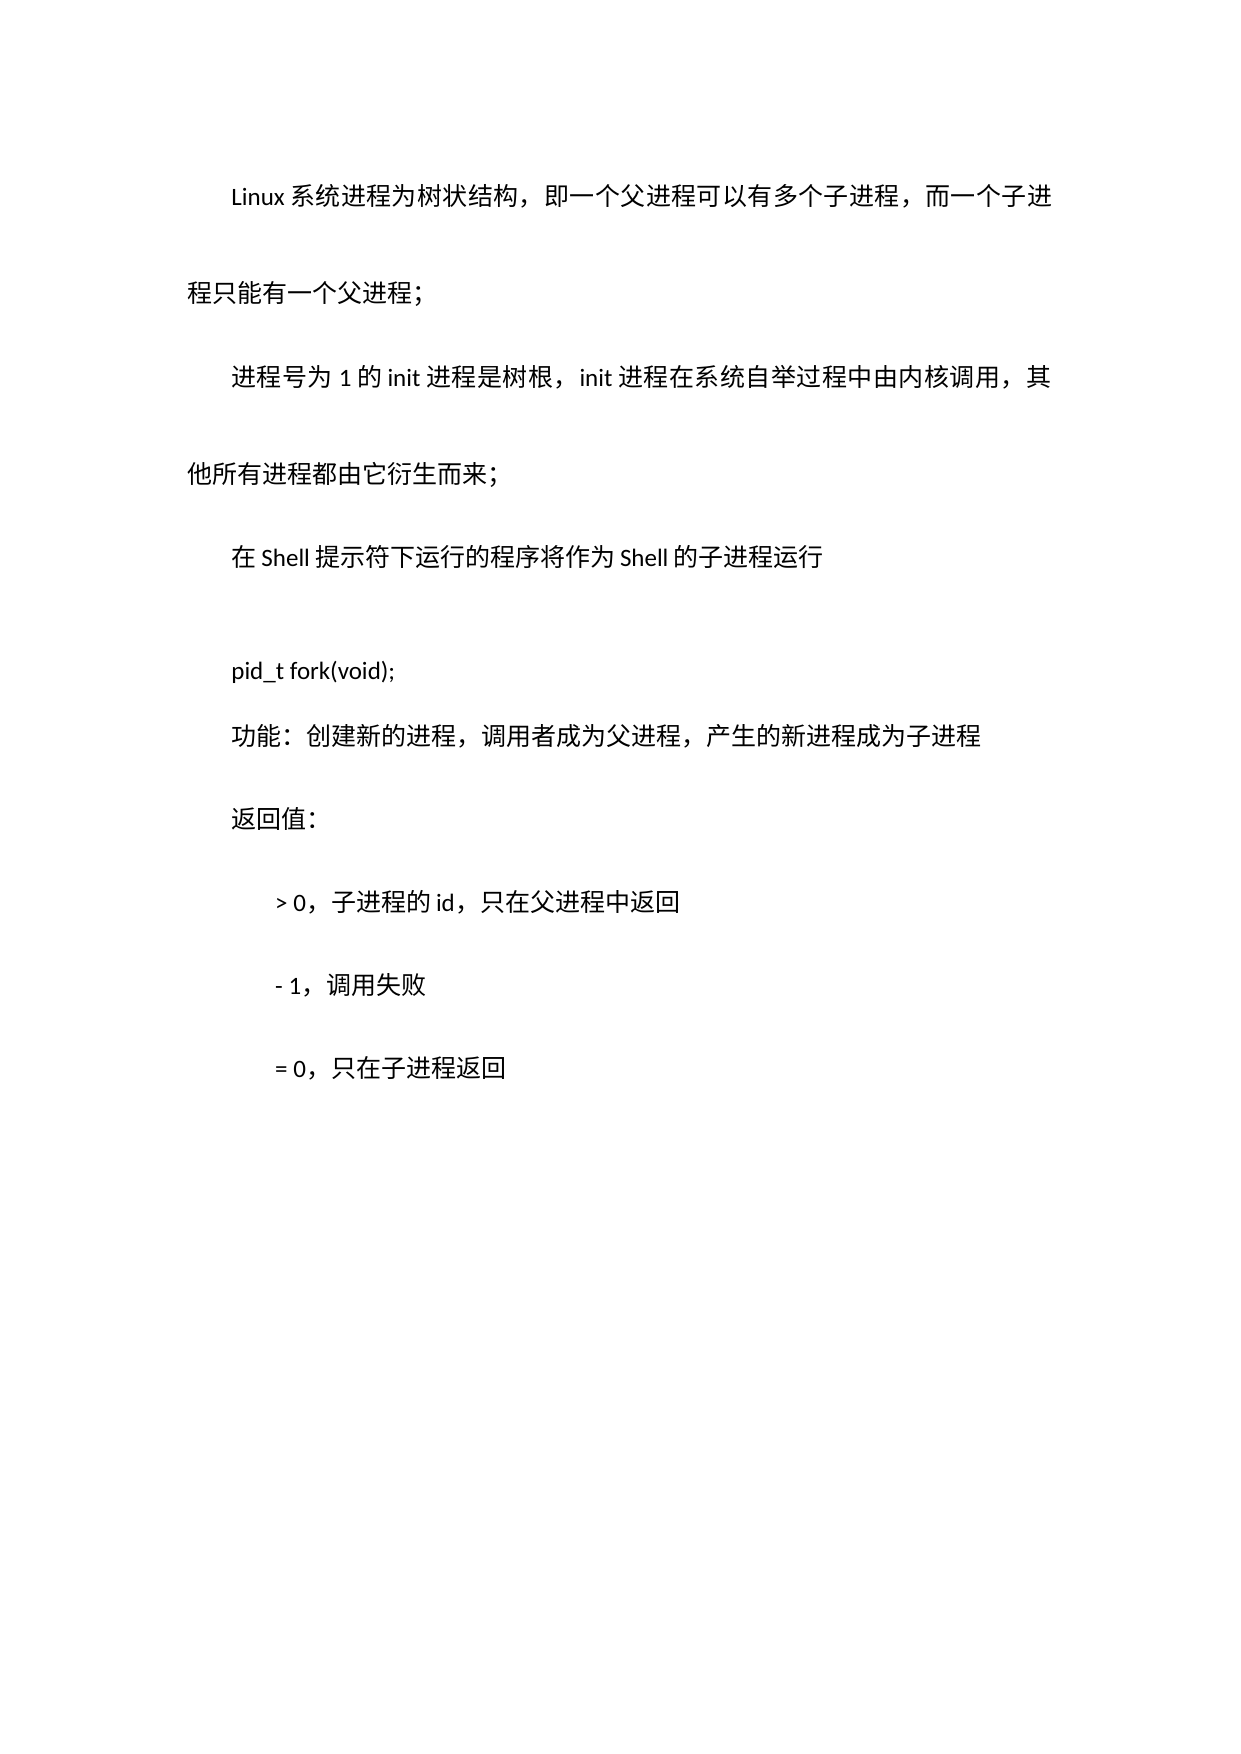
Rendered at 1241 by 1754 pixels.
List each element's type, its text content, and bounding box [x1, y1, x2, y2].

text - 1，调用失败 [231, 951, 1053, 1016]
text pid_t fork(void); [187, 654, 1053, 687]
text 在Shell提示符下运行的程序将作为Shell的子进程运行 [187, 523, 1053, 588]
text 返回值： [187, 785, 1053, 850]
text > 0，子进程的id，只在父进程中返回 [231, 868, 1053, 933]
text Linux系统进程为树状结构，即一个父进程可以有多个子进程，而一个子进程只能有一个父进程； [187, 162, 1053, 324]
text 进程号为1的init进程是树根，init进程在系统自举过程中由内核调用，其他所有进程都由它衍生而来； [187, 343, 1053, 505]
text 功能：创建新的进程，调用者成为父进程，产生的新进程成为子进程 [187, 702, 1053, 767]
text = 0，只在子进程返回 [231, 1034, 1053, 1099]
